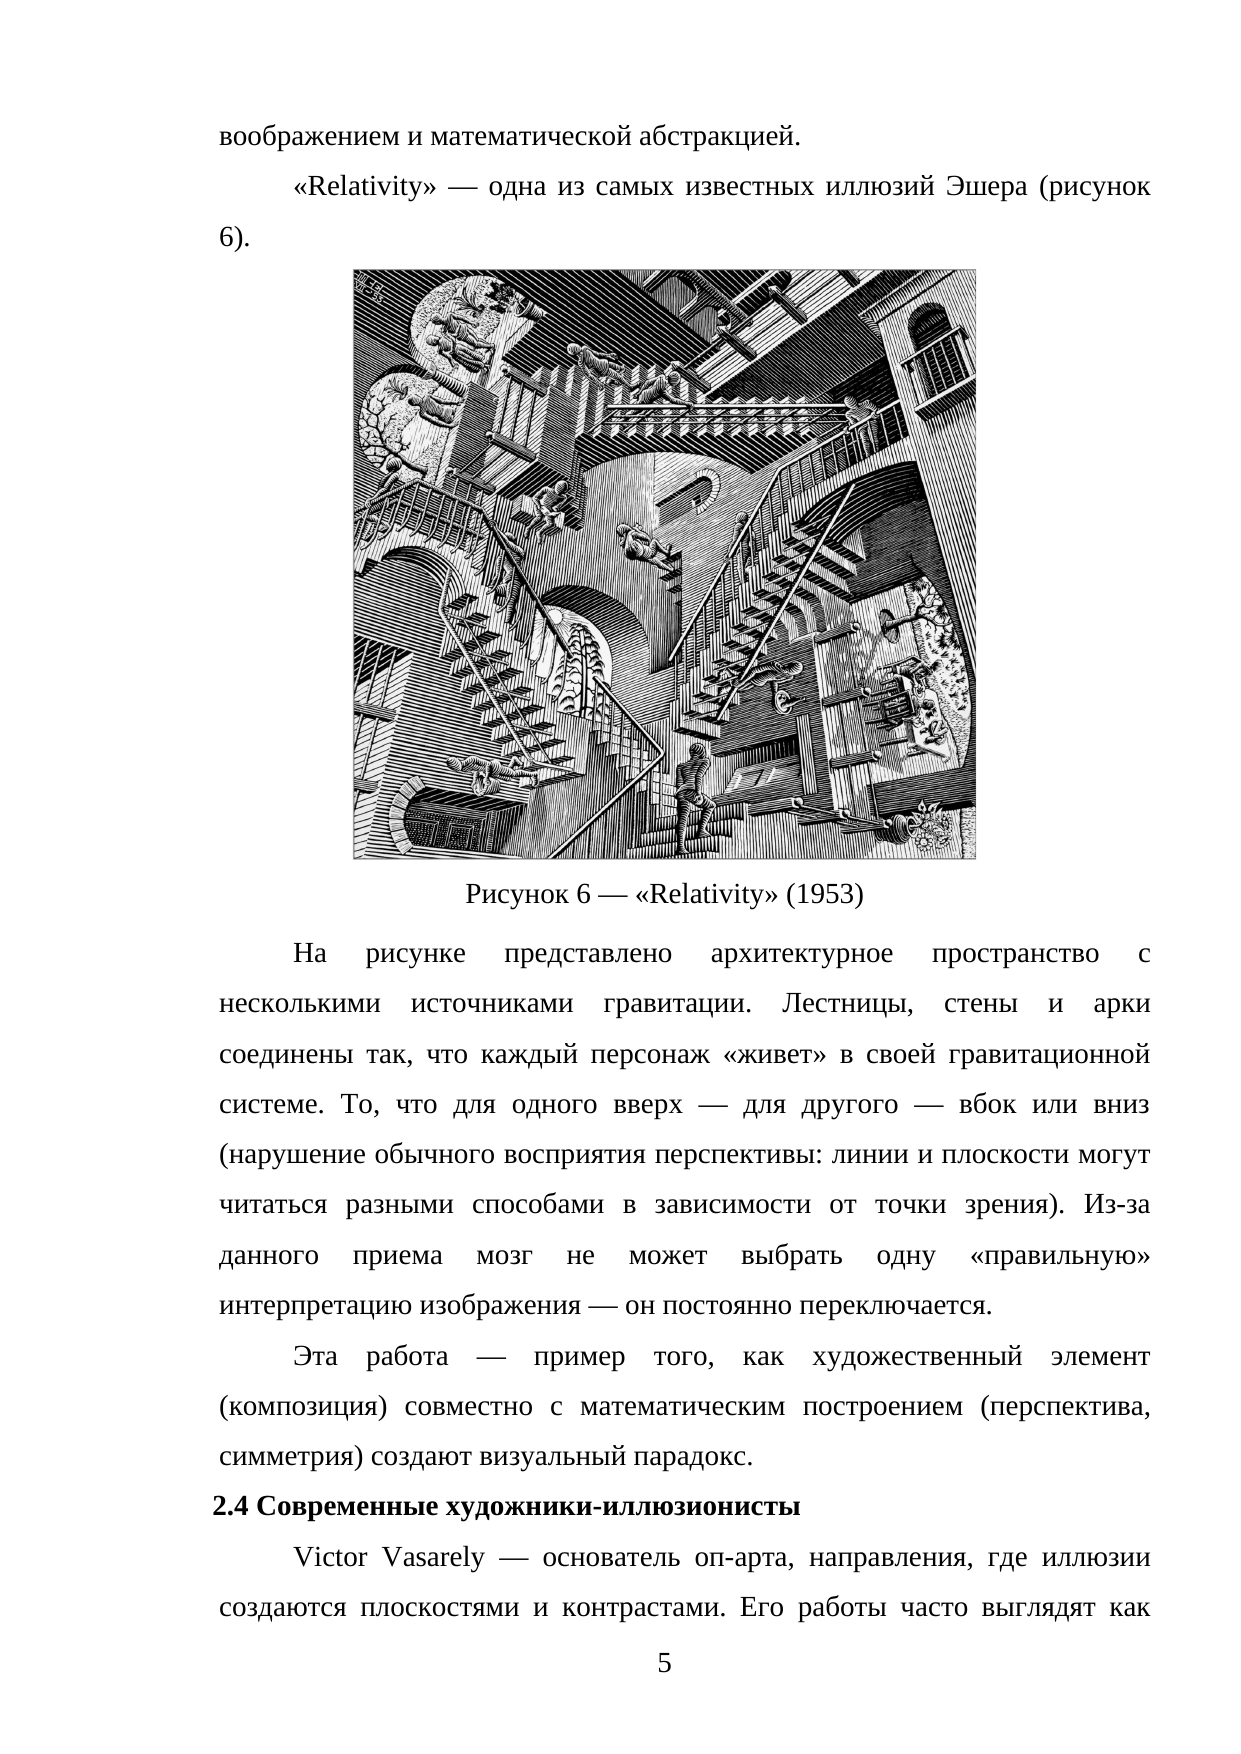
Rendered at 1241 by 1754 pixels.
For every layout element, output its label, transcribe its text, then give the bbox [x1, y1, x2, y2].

text Эта работа — пример того, как художественный элемент (композиция) совместно с математическим построением (перспектива, симметрия) создают визуальный парадокс. [219, 1338, 1152, 1472]
text На рисунке представлено архитектурное пространство с несколькими источниками гравитации. Лестницы, стены и арки соединены так, что каждый персонаж «живет» в своей гравитационной системе. То, что для одного вверх — для другого — вбок или вниз (нарушение обычного восприятия перспективы: линии и плоскости могут читаться разными способами в зависимости от точки зрения). Из-за данного приема мозг не может выбрать одну «правильную» интерпретацию изображения — он постоянно переключается. [219, 935, 1152, 1321]
picture [352, 269, 977, 860]
text Рисунок 6 — «Relativity» (1953) [177, 876, 1152, 910]
text Современные художники-иллюзионисты [212, 1488, 1152, 1522]
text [219, 118, 1152, 152]
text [219, 1539, 1152, 1623]
text «Relativity» — одна из самых известных иллюзий Эшера (рисунок 6). [219, 168, 1152, 252]
